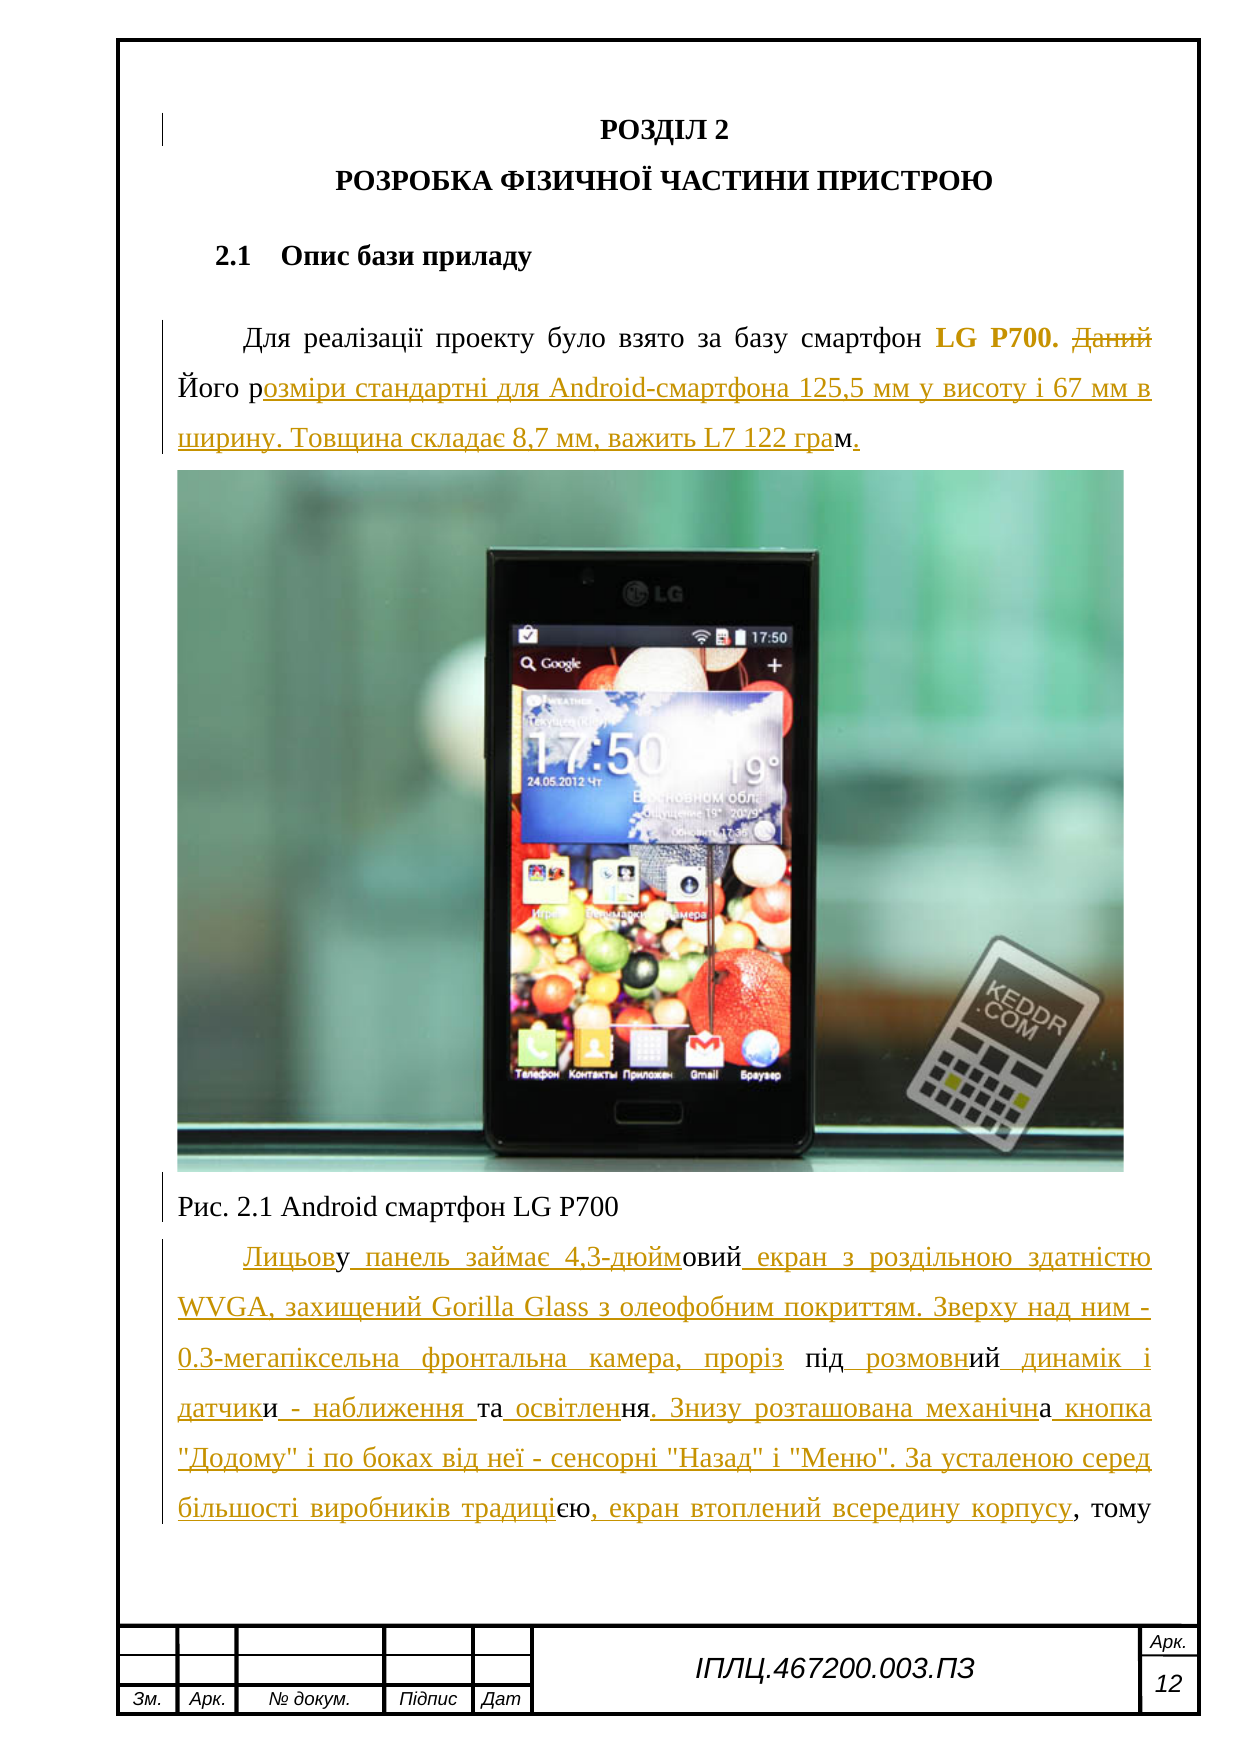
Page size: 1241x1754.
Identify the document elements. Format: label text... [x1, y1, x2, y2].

text Для реалізації проекту було взято за базу смартфон LG P700. Його рм [177, 320, 1152, 454]
subtitle РОЗДІЛ 2 РОЗРОБКА ФІЗИЧНОЇ ЧАСТИНИ ПРИСТРОЮ [177, 112, 1152, 196]
picture [177, 470, 1124, 1172]
subtitle Опис бази приладу [215, 238, 1152, 272]
text уовий підийитаняаєю, тому [177, 1239, 1152, 1469]
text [177, 1470, 1152, 1524]
